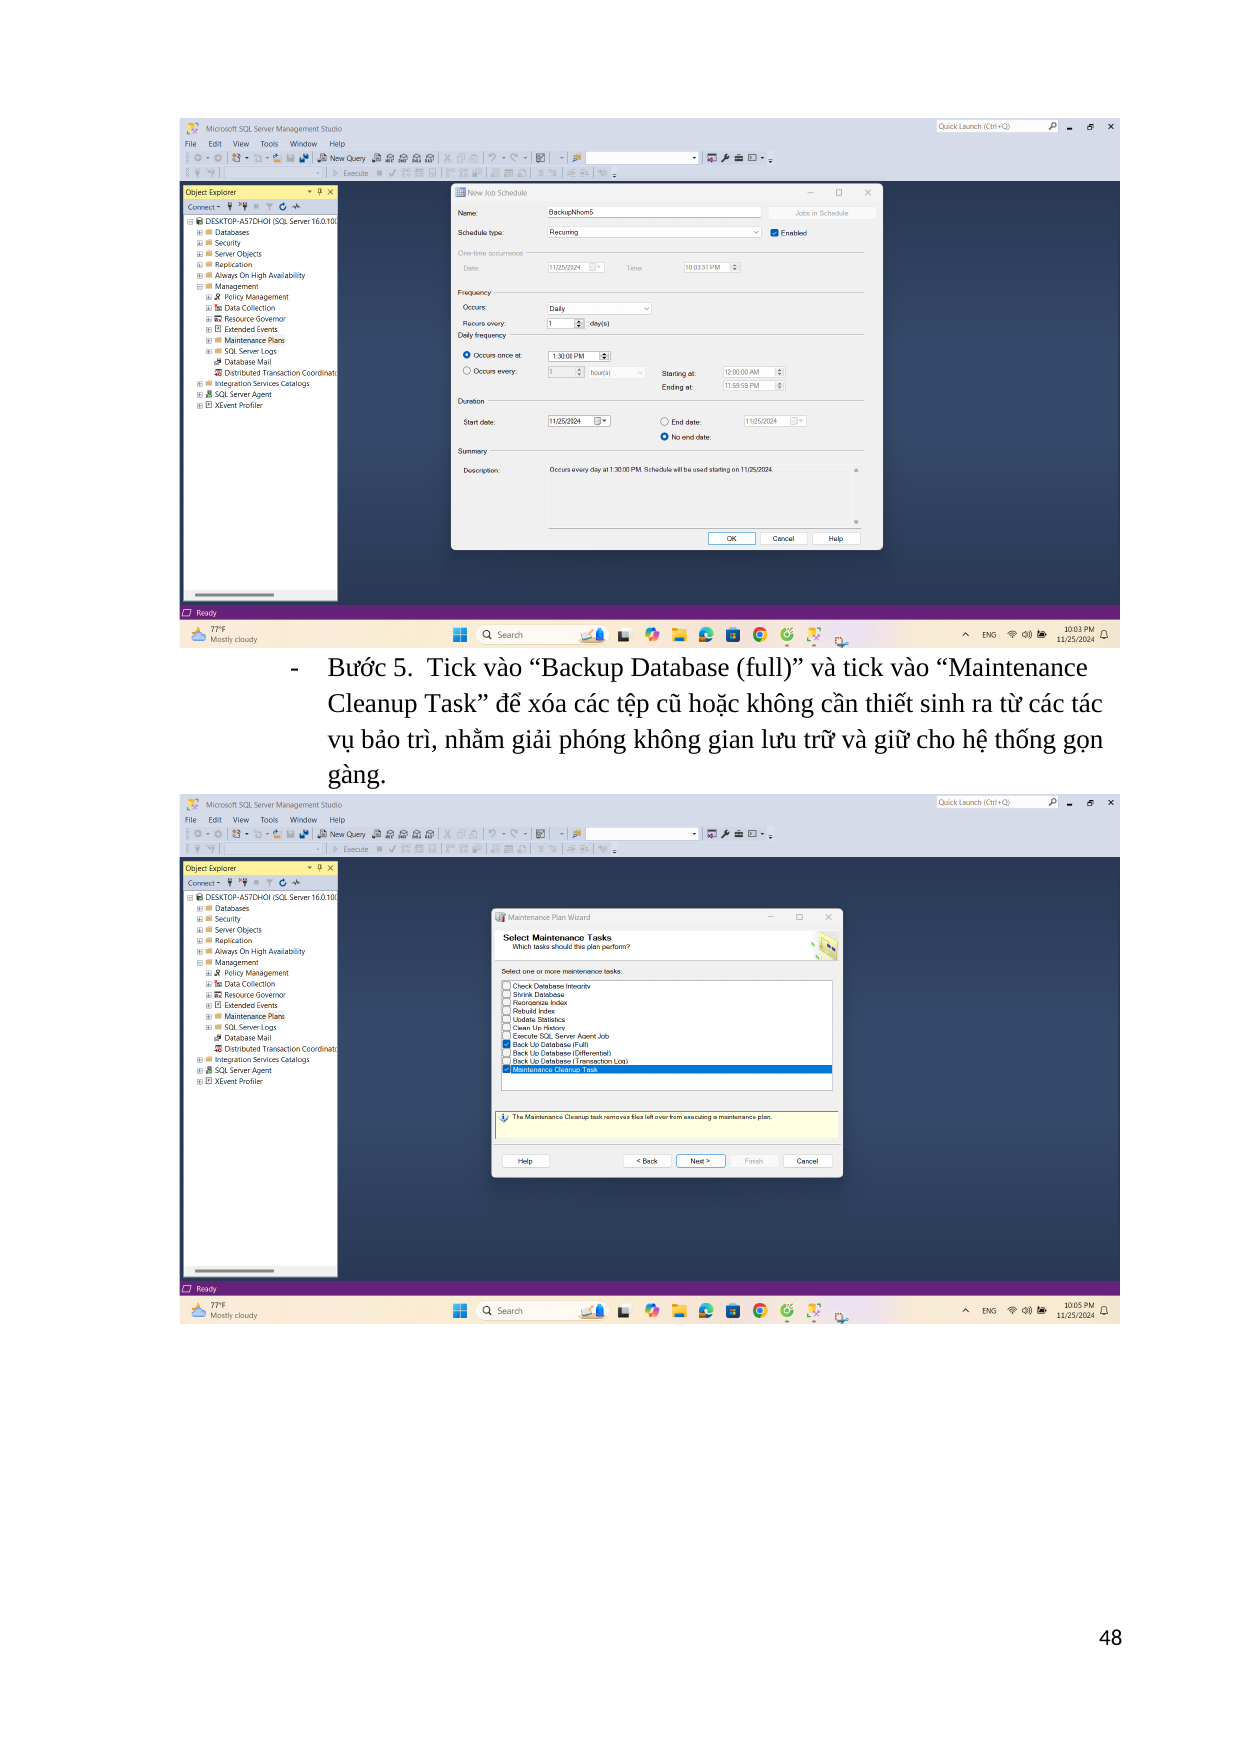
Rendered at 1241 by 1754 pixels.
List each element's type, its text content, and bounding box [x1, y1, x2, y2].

list Bước 5. Tick vào “Backup Database (full)” và tick vào “Maintenance Cleanup Task” để xóa các tệp cũ hoặc không cần thiết sinh ra từ các tác vụ bảo trì, nhằm giải phóng không gian lưu trữ và giữ cho hệ thống gọn gàng. [290, 651, 1122, 790]
picture [179, 118, 1120, 648]
picture [179, 794, 1120, 1324]
